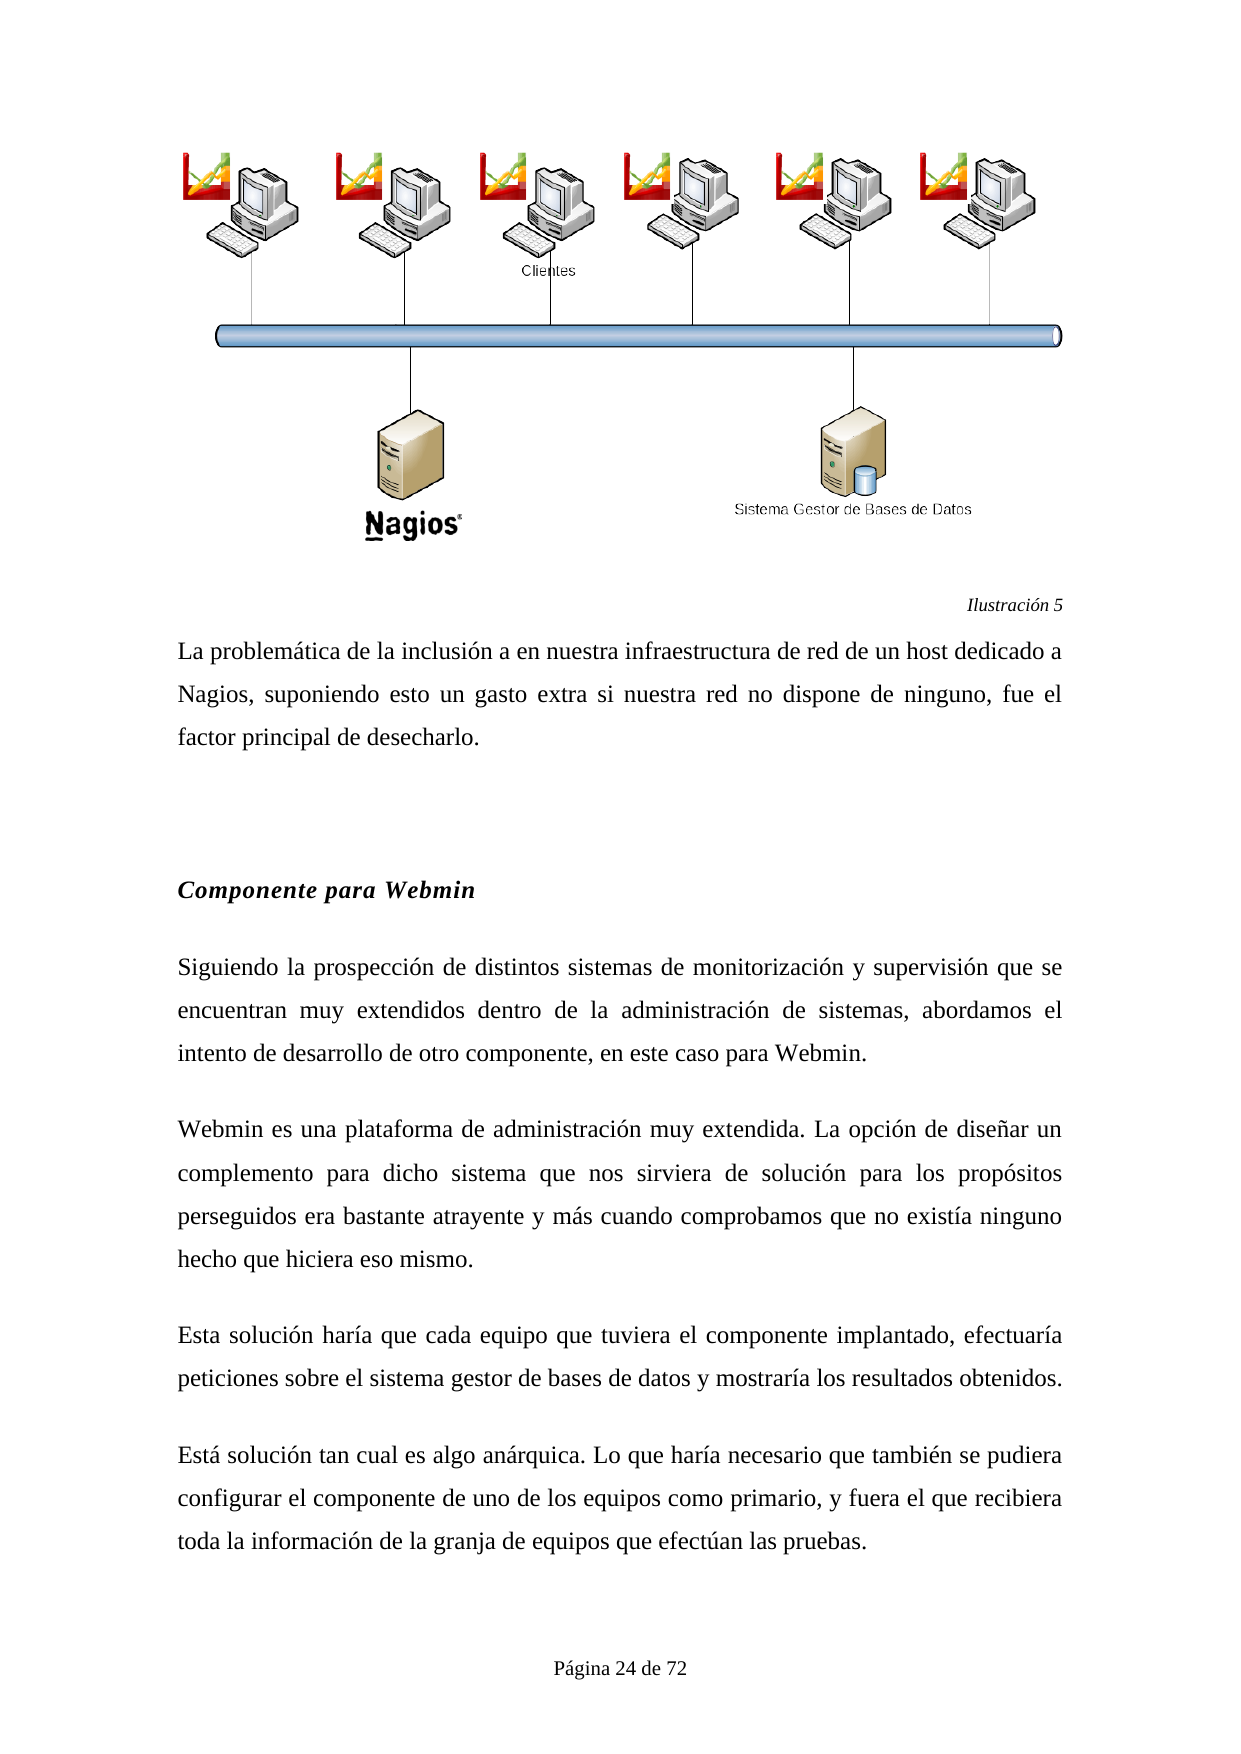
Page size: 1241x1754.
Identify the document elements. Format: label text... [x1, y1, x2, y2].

text Siguiendo la prospección de distintos sistemas de monitorización y supervisión que se encuentran muy extendidos dentro de la administración de sistemas, abordamos el intento de desarrollo de otro componente, en este caso para Webmin. [177, 952, 1063, 1067]
text Componente para Webmin [177, 875, 1063, 904]
text La problemática de la inclusión a en nuestra infraestructura de red de un host dedicado a Nagios, suponiendo esto un gasto extra si nuestra red no dispone de ninguno, fue el factor principal de desecharlo. [177, 636, 1063, 751]
text Está solución tan cual es algo anárquica. Lo que haría necesario que también se pudiera configurar el componente de uno de los equipos como primario, y fuera el que recibiera toda la información de la granja de equipos que efectúan las pruebas. [177, 1440, 1063, 1555]
text Webmin es una plataforma de administración muy extendida. La opción de diseñar un complemento para dicho sistema que nos sirviera de solución para los propósitos perseguidos era bastante atrayente y más cuando comprobamos que no existía ninguno hecho que hiciera eso mismo. [177, 1114, 1063, 1273]
text Esta solución haría que cada equipo que tuviera el componente implantado, efectuaría peticiones sobre el sistema gestor de bases de datos y mostraría los resultados obtenidos. [177, 1320, 1063, 1392]
